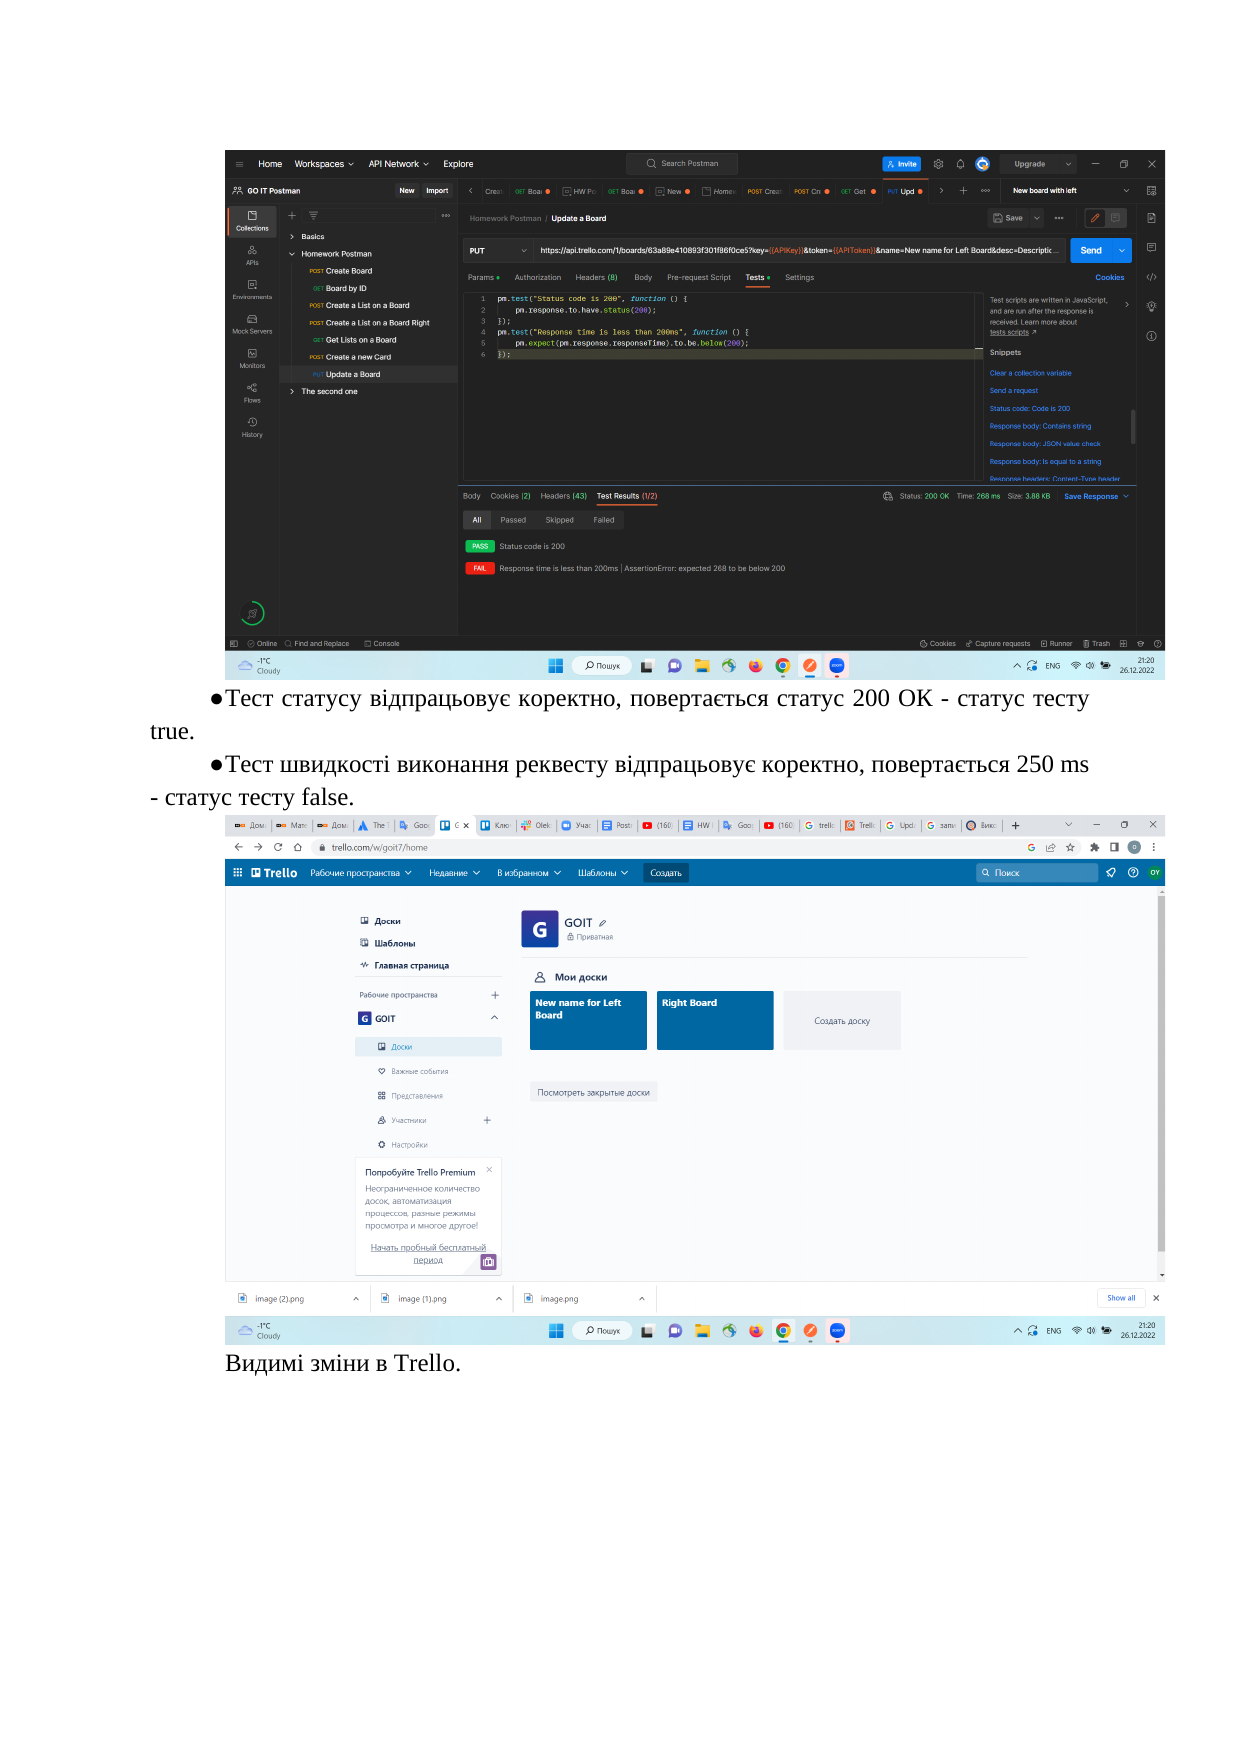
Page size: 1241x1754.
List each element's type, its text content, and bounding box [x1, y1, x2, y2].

text Видимі зміни в Trello. [225, 1348, 1090, 1377]
list Тест статусу відпрацьовує коректно, повертається статус 200 ОК - статус тесту true. [150, 683, 1090, 745]
list Тест швидкості виконання реквесту відпрацьовує коректно, повертається 250 ms - статус тесту false. [150, 749, 1090, 811]
picture [225, 815, 1166, 1345]
picture [225, 150, 1166, 680]
